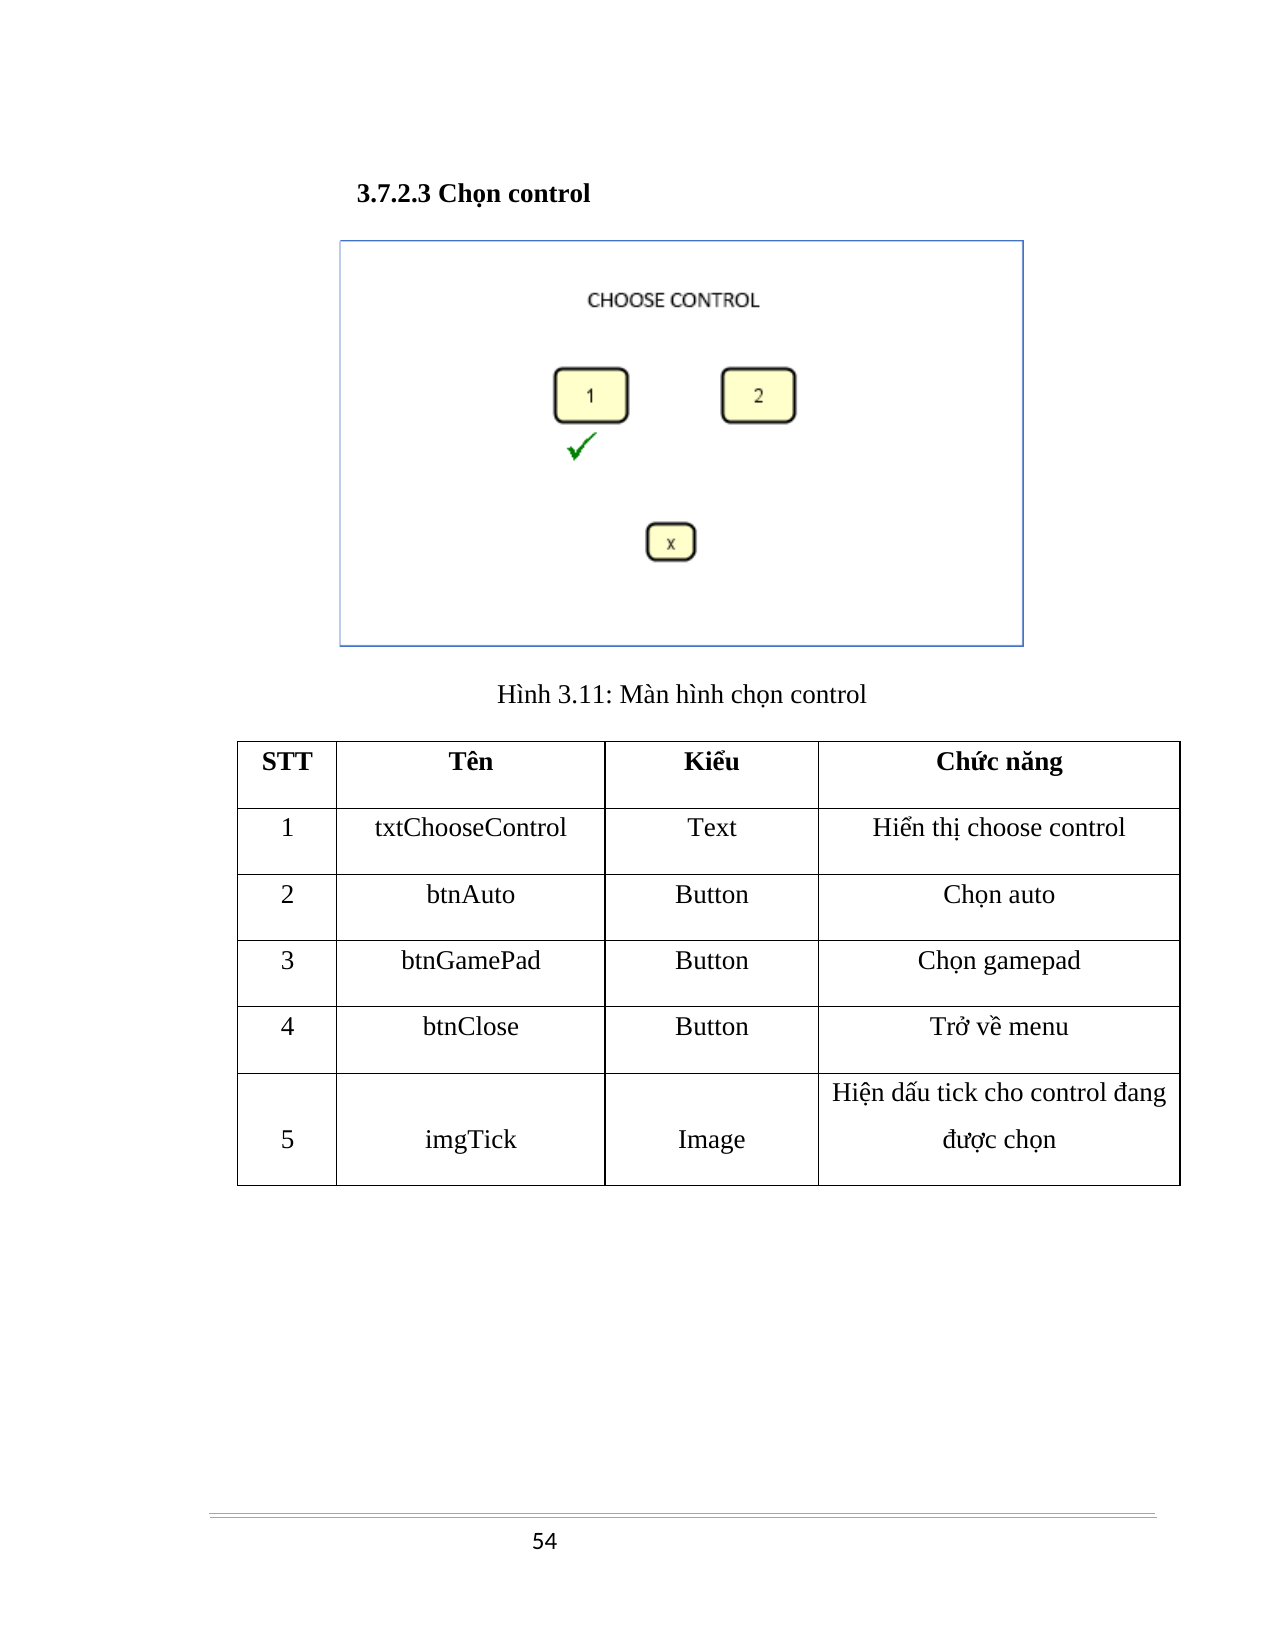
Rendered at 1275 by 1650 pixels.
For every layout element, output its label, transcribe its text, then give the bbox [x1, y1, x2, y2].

table_cell Hiển thị choose control [819, 809, 1179, 874]
table_cell Button [606, 1007, 818, 1072]
picture [339, 240, 1024, 647]
table_cell Button [606, 941, 818, 1006]
text Hình 3.11: Màn hình chọn control [207, 678, 1157, 709]
table_cell 4 [238, 1007, 336, 1072]
table_cell Image [606, 1074, 818, 1185]
table_header Tên [337, 742, 604, 807]
table_cell Button [606, 875, 818, 940]
table_header Kiểu [606, 742, 818, 807]
table_cell 2 [238, 875, 336, 940]
table_cell imgTick [337, 1074, 604, 1185]
table_cell btnAuto [337, 875, 604, 940]
table_cell btnGamePad [337, 941, 604, 1006]
table_cell Trở về menu [819, 1007, 1179, 1072]
table_cell 5 [238, 1074, 336, 1185]
table_header Chức năng [819, 742, 1179, 807]
table_cell 1 [238, 809, 336, 874]
table_cell 3 [238, 941, 336, 1006]
table_header STT [238, 742, 336, 807]
text 3.7.2.3 Chọn control [282, 177, 1157, 208]
table_cell Text [606, 809, 818, 874]
table_cell txtChooseControl [337, 809, 604, 874]
table_cell Chọn gamepad [819, 941, 1179, 1006]
table_cell btnClose [337, 1007, 604, 1072]
table_cell Chọn auto [819, 875, 1179, 940]
table_cell Hiện dấu tick cho control đang được chọn [819, 1074, 1179, 1185]
